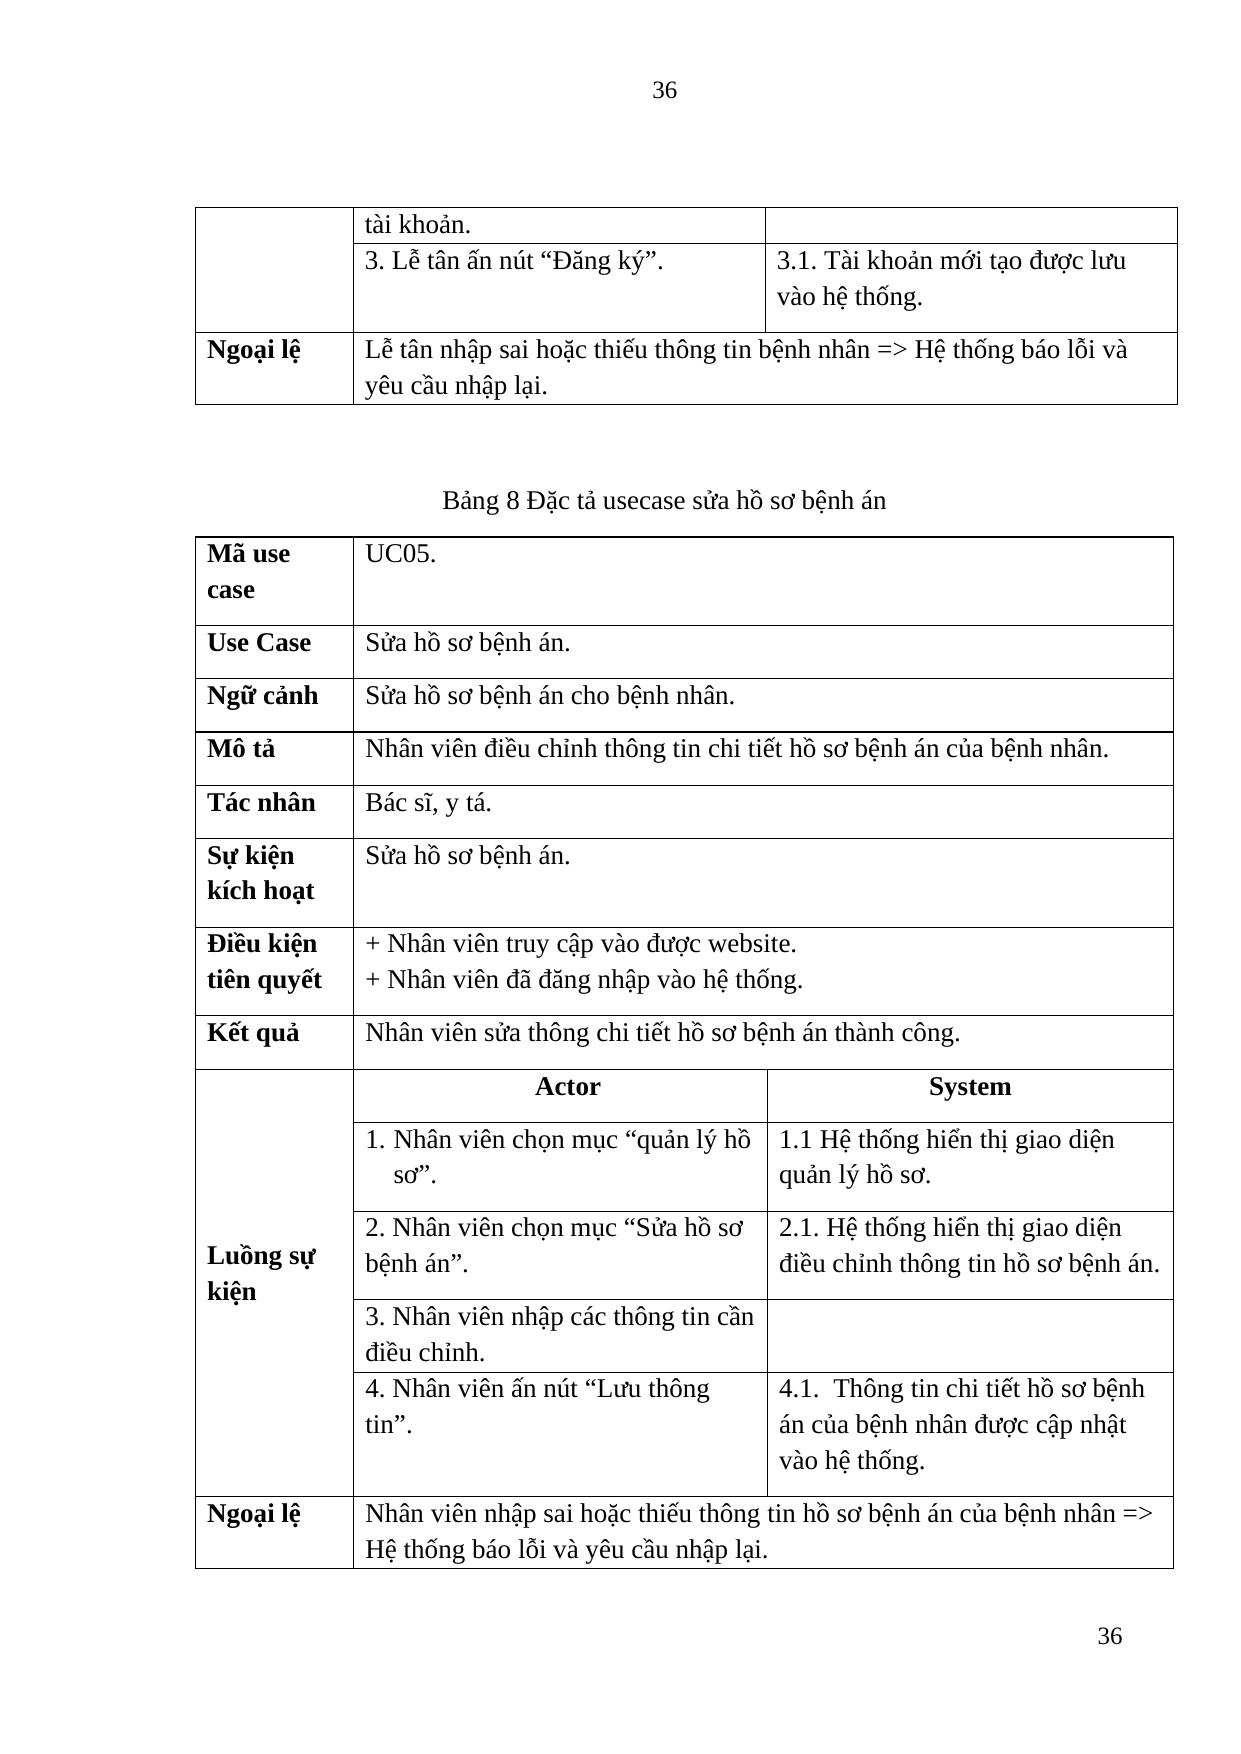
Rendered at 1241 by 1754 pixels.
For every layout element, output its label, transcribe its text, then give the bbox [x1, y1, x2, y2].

table_cell 1.1 Hệ thống hiển thị giao diện quản lý hồ sơ. [768, 1123, 1173, 1211]
table_cell 2. Nhân viên chọn mục “Sửa hồ sơ bệnh án”. [354, 1212, 767, 1299]
table_header UC05. [354, 538, 1173, 625]
table_cell Tác nhân [196, 786, 353, 838]
table_cell Ngoại lệ [196, 333, 353, 404]
table_cell Nhân viên nhập sai hoặc thiếu thông tin hồ sơ bệnh án của bệnh nhân => Hệ thống báo lỗi và yêu cầu nhập lại. [354, 1497, 1173, 1568]
table_cell Điều kiện tiên quyết [196, 928, 353, 1015]
table_cell [768, 1300, 1173, 1372]
table_cell Nhân viên chọn mục “quản lý hồ sơ”. [354, 1123, 767, 1211]
table_cell Actor [354, 1070, 767, 1122]
table_cell [766, 208, 1177, 243]
table_cell Mô tả [196, 733, 353, 784]
table_cell Luồng sự kiện [196, 1070, 353, 1496]
table_cell Nhân viên điều chỉnh thông tin chi tiết hồ sơ bệnh án của bệnh nhân. [354, 733, 1173, 784]
table_cell 4. Nhân viên ấn nút “Lưu thông tin”. [354, 1373, 767, 1496]
table_cell Ngoại lệ [196, 1497, 353, 1568]
table_cell Use Case [196, 626, 353, 678]
table_cell Lễ tân nhập sai hoặc thiếu thông tin bệnh nhân => Hệ thống báo lỗi và yêu cầu nhập lại. [354, 333, 1177, 404]
table_cell 2.1. Hệ thống hiển thị giao diện điều chỉnh thông tin hồ sơ bệnh án. [768, 1212, 1173, 1299]
table_cell Sửa hồ sơ bệnh án. [354, 839, 1173, 927]
table_cell Kết quả [196, 1016, 353, 1068]
table_cell Ngữ cảnh [196, 679, 353, 731]
table_cell Sửa hồ sơ bệnh án cho bệnh nhân. [354, 679, 1173, 731]
table_cell Nhân viên sửa thông chi tiết hồ sơ bệnh án thành công. [354, 1016, 1173, 1068]
table_cell + Nhân viên truy cập vào được website. + Nhân viên đã đăng nhập vào hệ thống. [354, 928, 1173, 1015]
table_cell Sự kiện kích hoạt [196, 839, 353, 927]
table_cell 3. Nhân viên nhập các thông tin cần điều chỉnh. [354, 1300, 767, 1372]
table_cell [354, 208, 765, 243]
table_cell 4.1. Thông tin chi tiết hồ sơ bệnh án của bệnh nhân được cập nhật vào hệ thống. [768, 1373, 1173, 1496]
table_cell 3.1. Tài khoản mới tạo được lưu vào hệ thống. [766, 244, 1177, 332]
text Bảng 8 Đặc tả usecase sửa hồ sơ bệnh án [207, 484, 1122, 516]
table_cell System [768, 1070, 1173, 1122]
table_cell Sửa hồ sơ bệnh án. [354, 626, 1173, 678]
table_cell 3. Lễ tân ấn nút “Đăng ký”. [354, 244, 765, 332]
table_cell Bác sĩ, y tá. [354, 786, 1173, 838]
table_header Mã use case [196, 538, 353, 625]
